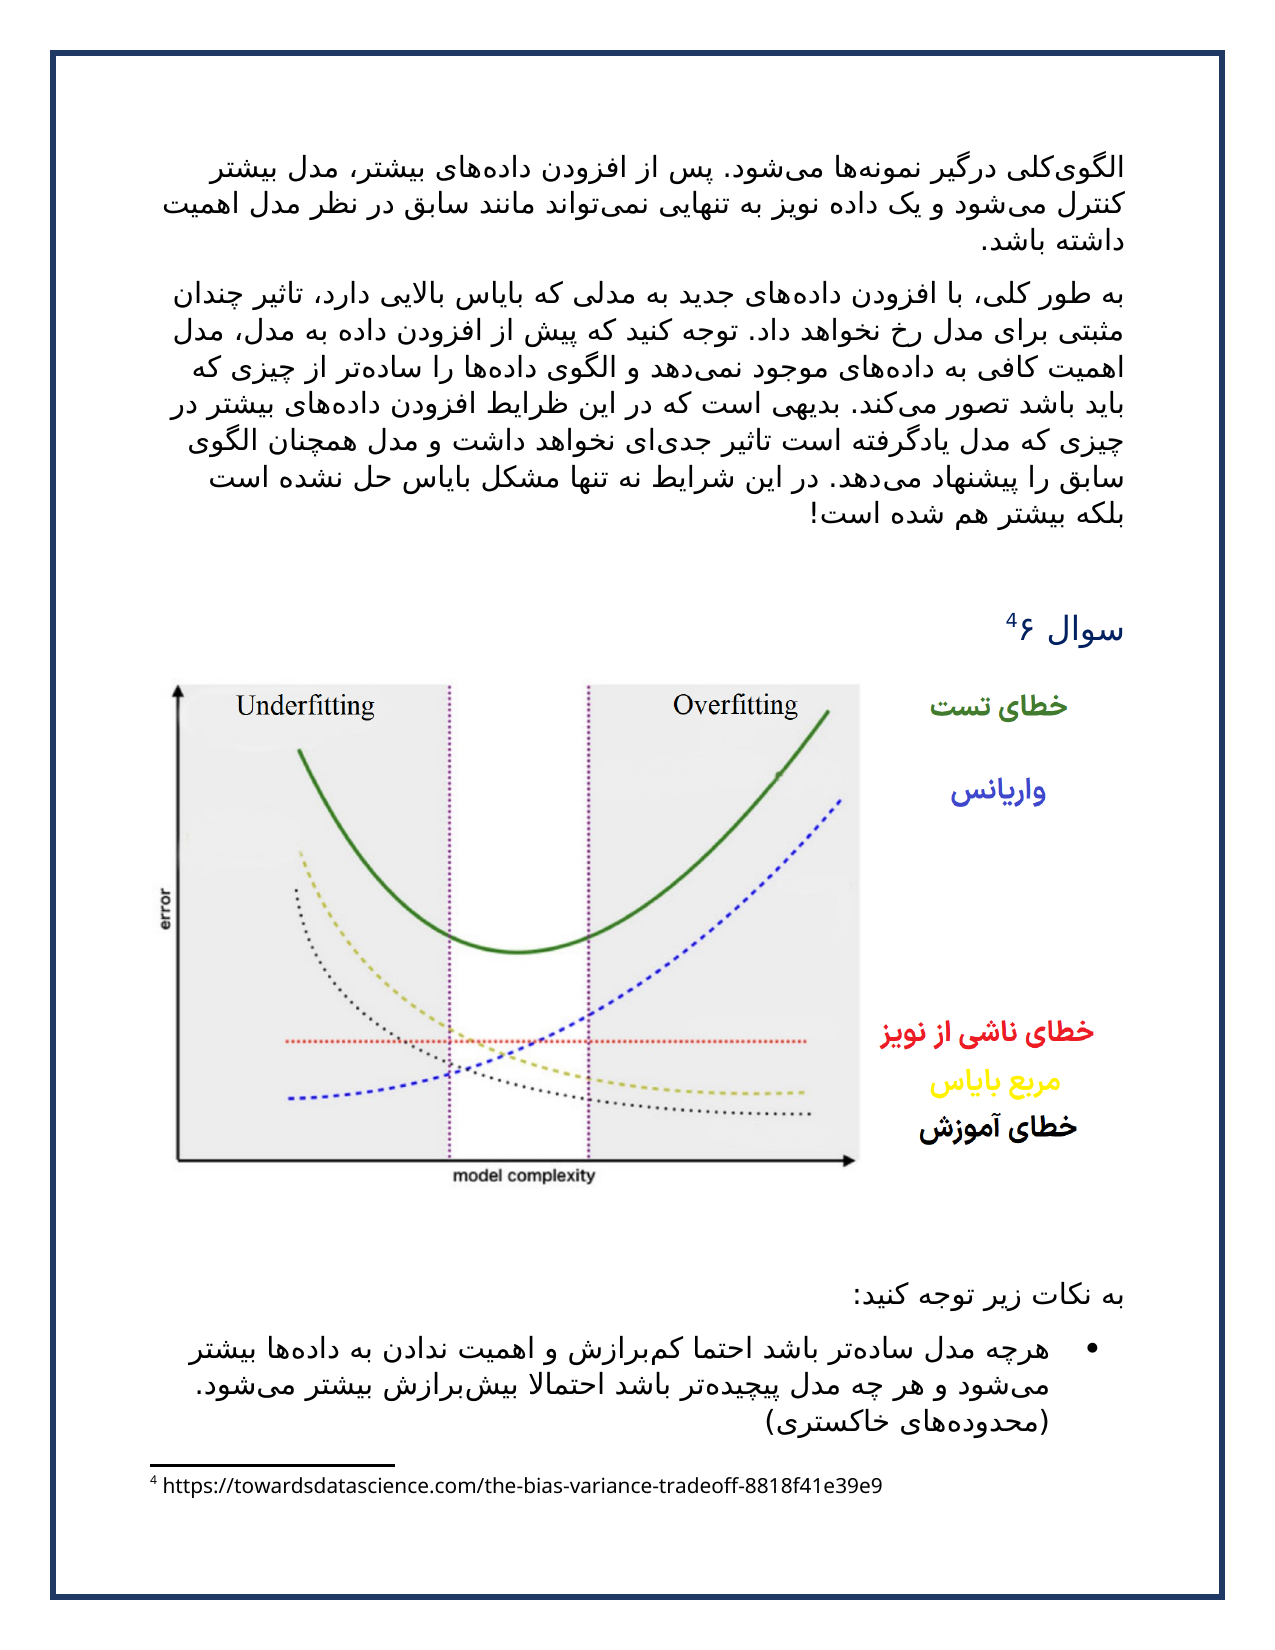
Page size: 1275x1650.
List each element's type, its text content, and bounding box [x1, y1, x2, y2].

list هرچه مدل ساده‌تر باشد احتما کم‌برازش و اهمیت ندادن به داده‌ها بیشتر می‌شود و هر چه مدل پیچیده‌تر باشد احتمالا بیش‌برازش بیشتر می‌شود. (محدوده‌های خاکستری) [150, 1331, 1087, 1438]
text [150, 150, 1125, 257]
picture [150, 668, 1125, 1199]
text به طور کلی، با افزودن داده‌های جدید به مدلی که بایاس بالایی دارد، تاثیر چندان مثبتی برای مدل رخ نخواهد داد. توجه کنید که پیش از افزودن داده به مدل،‌ مدل اهمیت کافی به داده‌های موجود نمی‌دهد و الگوی داده‌ها را ساده‌تر از چیزی که باید باشد تصور می‌کند. بدیهی است که در این ظرایط افزودن داده‌های بیشتر در چیزی که مدل یادگرفته است تاثیر جدی‌ای نخواهد داشت و مدل همچنان الگوی سابق را پیشنهاد می‌دهد. در این شرایط نه تنها مشکل بایاس حل نشده است بلکه بیشتر هم شده است! [150, 277, 1125, 531]
text به نکات زیر توجه کنید: [150, 1278, 1125, 1312]
text سوال ۶ [150, 609, 1125, 648]
